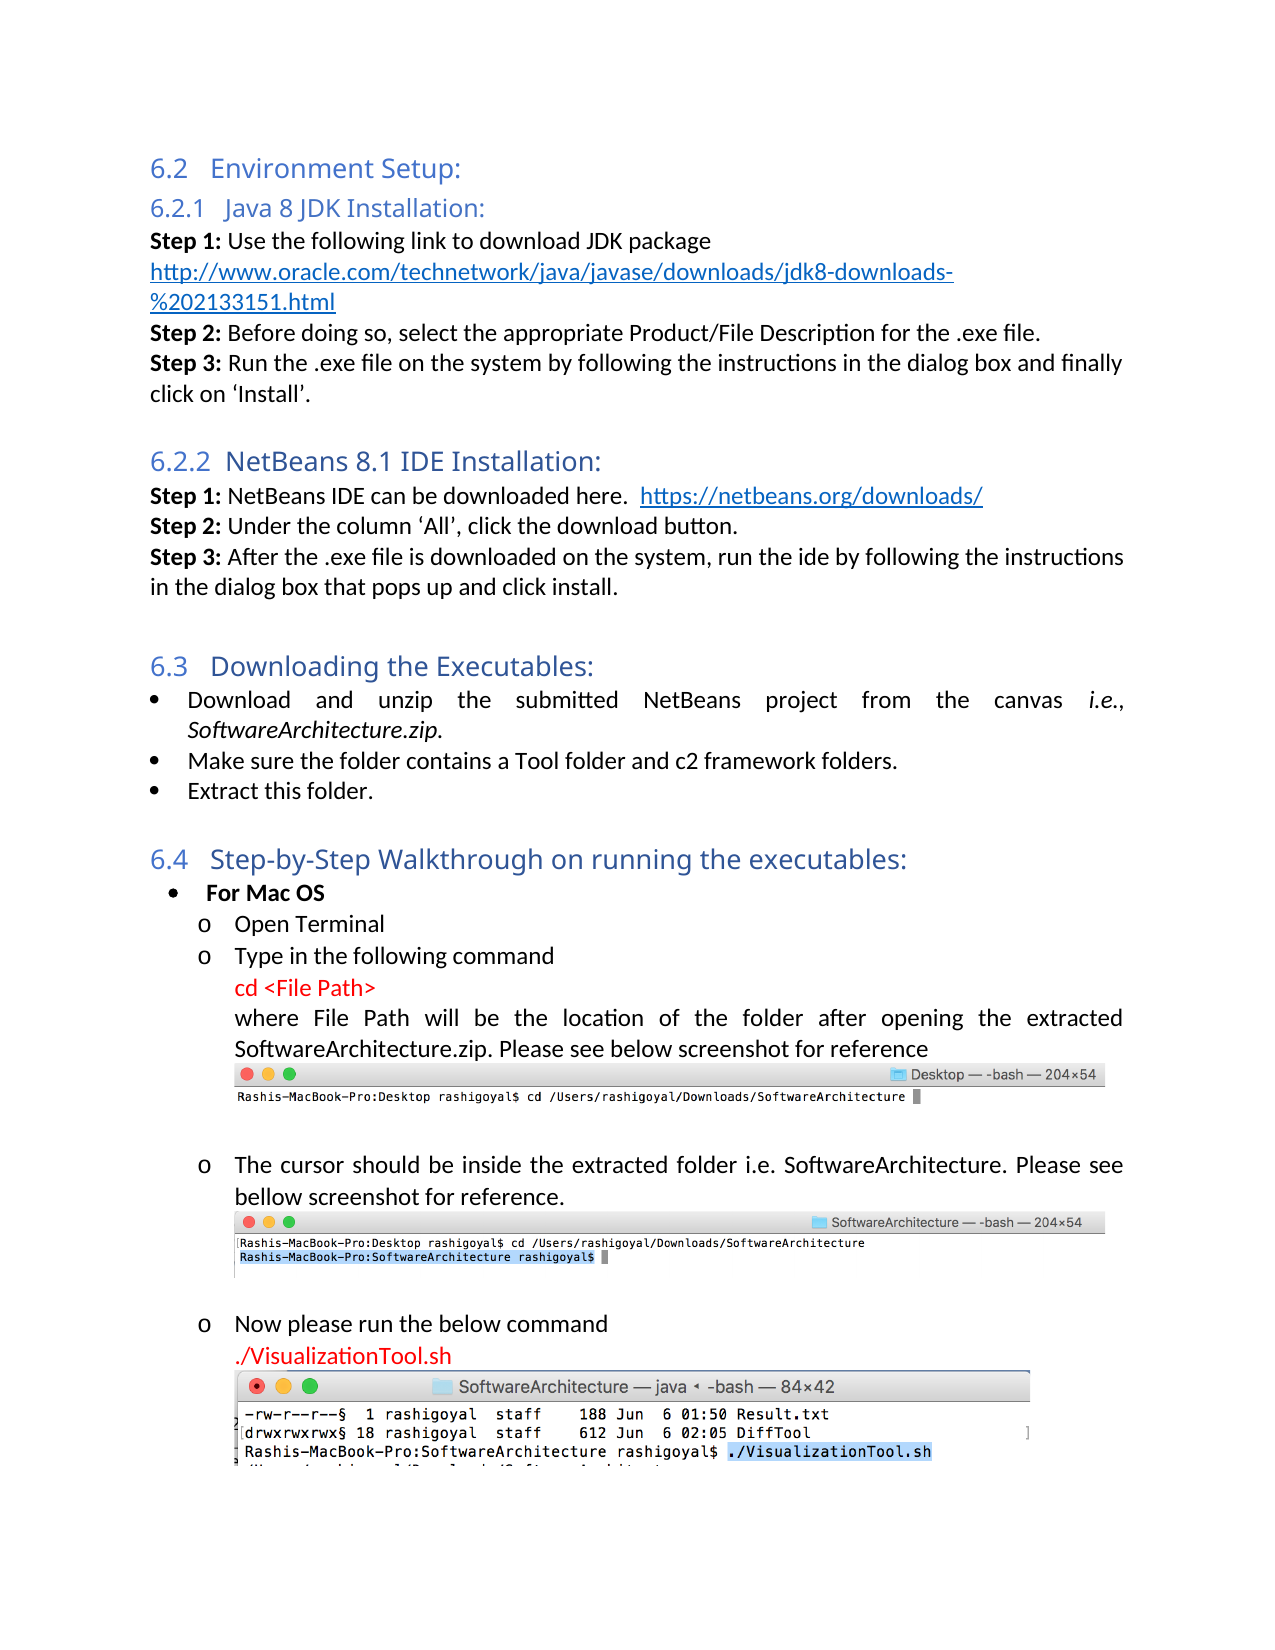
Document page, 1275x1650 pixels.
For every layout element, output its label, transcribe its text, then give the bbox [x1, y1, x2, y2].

picture [234, 1063, 1106, 1119]
subtitle NetBeans 8.1 IDE Installation: [150, 443, 1125, 480]
text Step 3: Run the .exe file on the system by following the instructions in the dialog box and finally click on ‘Install’. [150, 347, 1125, 408]
list Download and unzip the submitted NetBeans project from the canvas i.e., SoftwareArchitecture.zip. [150, 684, 1125, 745]
text ./VisualizationTool.sh [159, 1340, 1125, 1370]
list Make sure the folder contains a Tool folder and c2 framework folders. [150, 745, 1125, 776]
text Step 2: Before doing so, select the appropriate Product/File Description for the .exe file. [150, 317, 1125, 347]
text http://www.oracle.com/technetwork/java/javase/downloads/jdk8-downloads-%202133151.html [150, 256, 1125, 317]
subtitle Downloading the Executables: [150, 647, 1125, 684]
text Step 1: Use the following link to download JDK package [150, 225, 1125, 256]
text Step 3: After the .exe file is downloaded on the system, run the ide by following the instructions in the dialog box that pops up and click install. [150, 541, 1125, 602]
picture [234, 1370, 1031, 1466]
subtitle Step-by-Step Walkthrough on running the executables: [150, 841, 1125, 878]
list The cursor should be inside the extracted folder i.e. SoftwareArchitecture. Please see bellow screenshot for reference. [197, 1149, 1125, 1211]
list Open Terminal [197, 908, 1125, 940]
list For Mac OS [169, 878, 1125, 908]
list Type in the following command [197, 940, 1125, 972]
subtitle Environment Setup: [150, 150, 1125, 187]
list Now please run the below command [197, 1308, 1125, 1340]
text Step 1: NetBeans IDE can be downloaded here. https://netbeans.org/downloads/ [150, 480, 1125, 510]
picture [234, 1211, 1106, 1278]
list Extract this folder. [150, 776, 1125, 806]
text where File Path will be the location of the folder after opening the extracted SoftwareArchitecture.zip. Please see below screenshot for reference [234, 1002, 1125, 1063]
text cd <File Path> [159, 972, 1125, 1002]
text Step 2: Under the column ‘All’, click the download button. [150, 510, 1125, 541]
subtitle Java 8 JDK Installation: [150, 191, 1125, 225]
